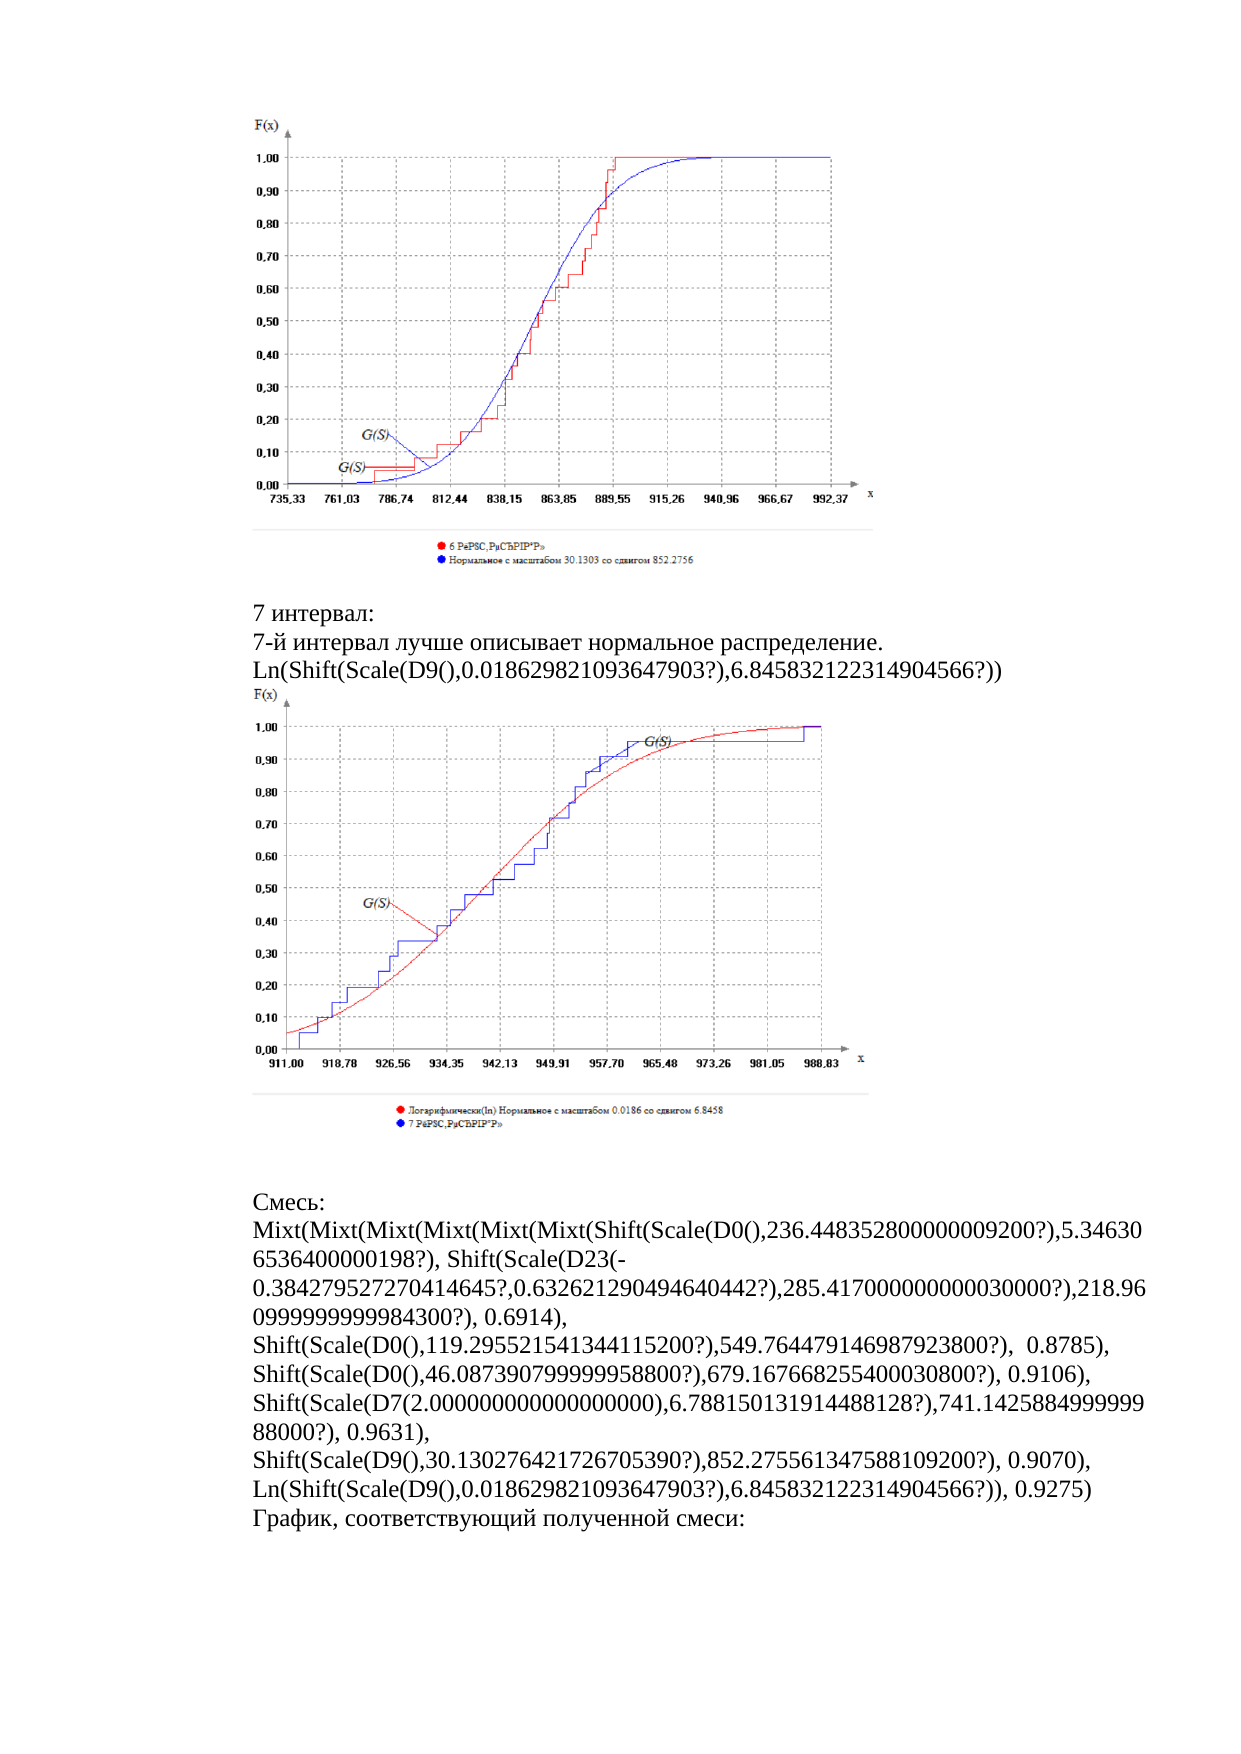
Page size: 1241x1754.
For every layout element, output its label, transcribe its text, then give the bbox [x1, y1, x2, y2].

picture [252, 684, 869, 1130]
picture [252, 118, 873, 570]
list Ln(Shift(Scale(D9(),0.018629821093647903?),6.845832122314904566?)) [252, 656, 1152, 684]
list 7-й интервал лучше описывает нормальное распределение. [252, 627, 1152, 656]
list 7 интервал: [252, 598, 1152, 627]
list Смесь: [252, 1187, 1152, 1216]
list Mixt(Mixt(Mixt(Mixt(Mixt(Mixt(Shift(Scale(D0(),236.448352800000009200?),5.346306536400000198?), Shift(Scale(D23(-0.384279527270414645?,0.632621290494640442?),285.417000000000030000?),218.960999999999984300?), 0.6914), Shift(Scale(D0(),119.295521541344115200?),549.764479146987923800?), 0.8785), Shift(Scale(D0(),46.087390799999958800?),679.167668255400030800?), 0.9106), Shift(Scale(D7(2.000000000000000000),6.788150131914488128?),741.142588499999988000?), 0.9631), Shift(Scale(D9(),30.130276421726705390?),852.275561347588109200?), 0.9070), Ln(Shift(Scale(D9(),0.018629821093647903?),6.845832122314904566?)), 0.9275) [252, 1216, 1152, 1503]
list График, соответствующий полученной смеси: [252, 1503, 1152, 1532]
